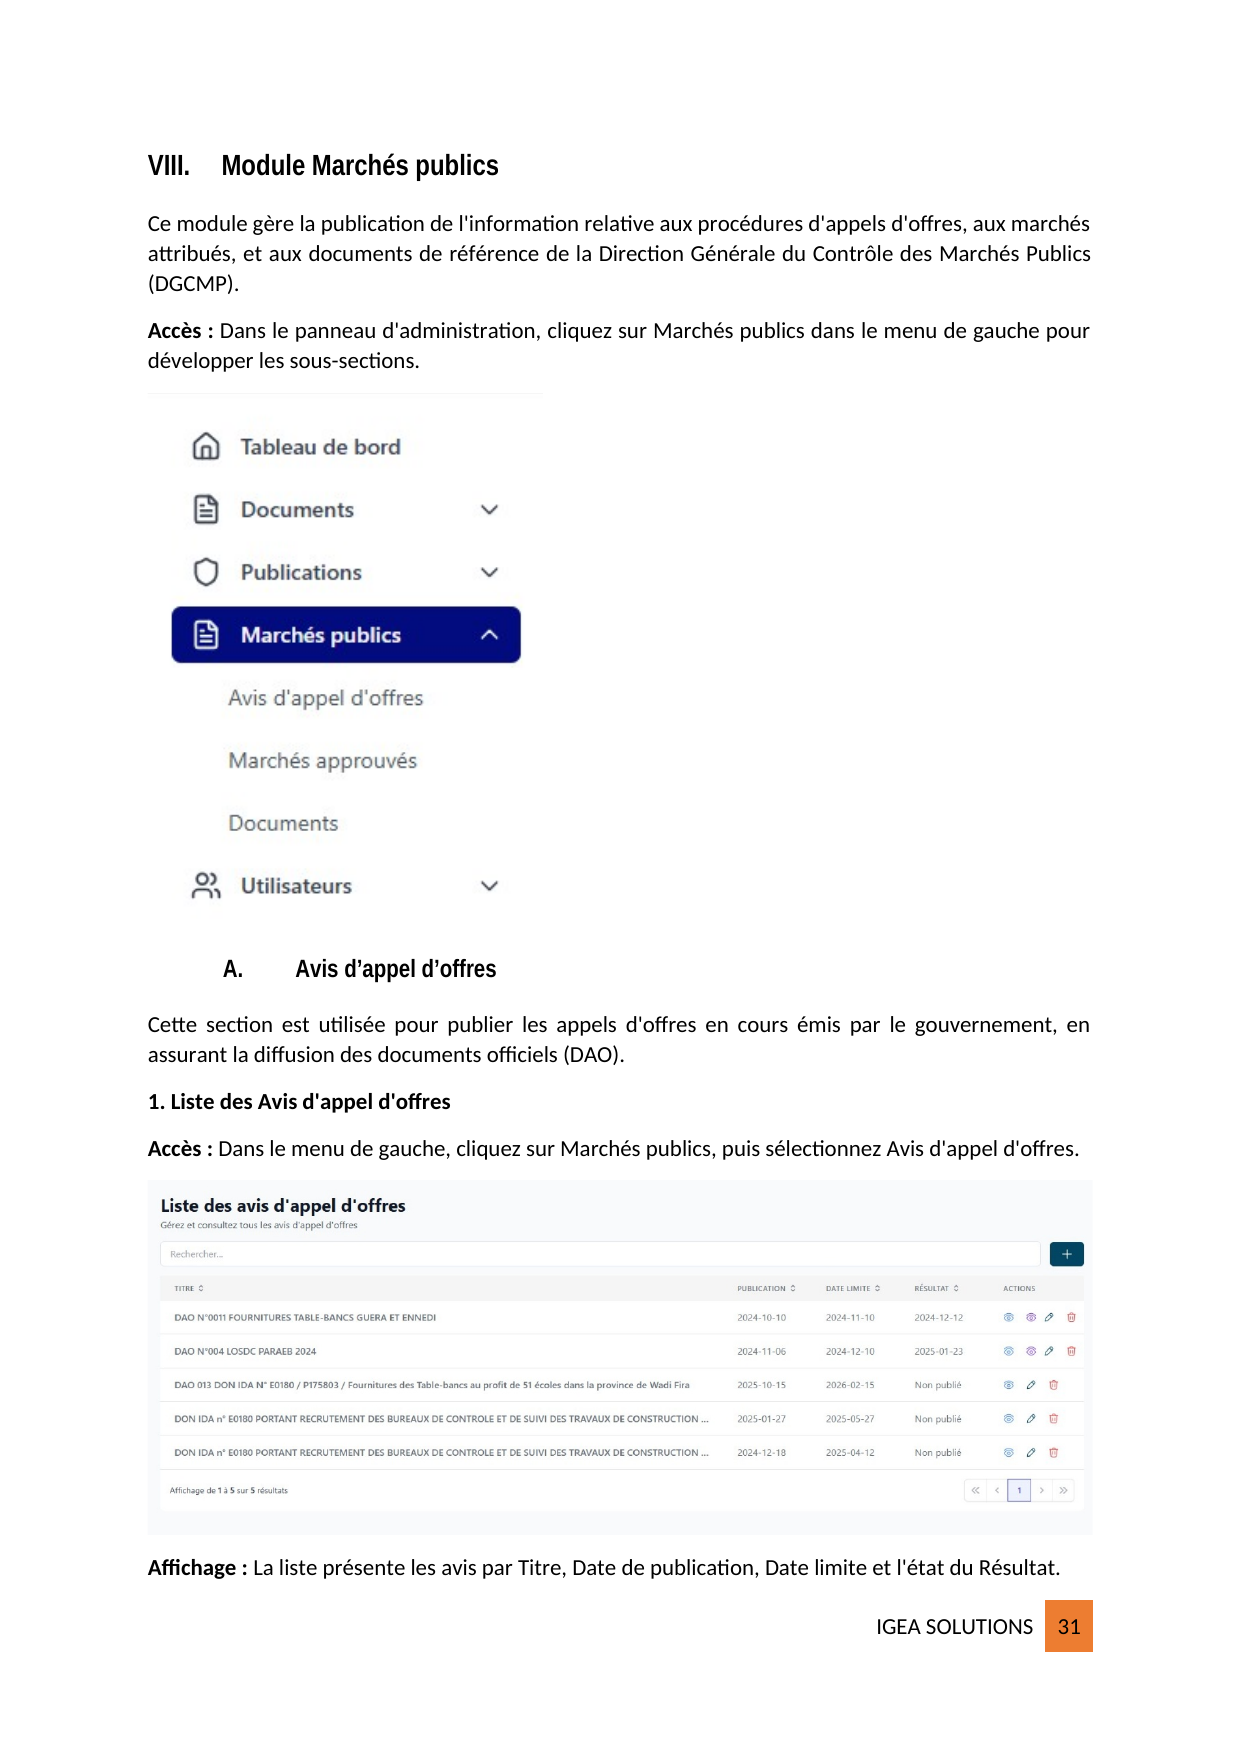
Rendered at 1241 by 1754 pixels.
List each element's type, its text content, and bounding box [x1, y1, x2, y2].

text Ce module gère la publication de l'information relative aux procédures d'appels d'offres, aux marchés attribués, et aux documents de référence de la Direction Générale du Contrôle des Marchés Publics (DGCMP). [148, 209, 1093, 297]
subtitle Module Marchés publics [148, 148, 1093, 181]
text Accès : Dans le menu de gauche, cliquez sur Marchés publics, puis sélectionnez Avis d'appel d'offres. [148, 1134, 1093, 1162]
text Accès : Dans le panneau d'administration, cliquez sur Marchés publics dans le menu de gauche pour développer les sous-sections. [148, 316, 1093, 374]
text Affichage : La liste présente les avis par Titre, Date de publication, Date limite et l'état du Résultat. [148, 1553, 1093, 1581]
text Cette section est utilisée pour publier les appels d'offres en cours émis par le gouvernement, en assurant la diffusion des documents officiels (DAO). [148, 1010, 1093, 1068]
text 1. Liste des Avis d'appel d'offres [148, 1087, 1093, 1115]
picture [147, 1180, 1093, 1535]
picture [147, 393, 543, 936]
subtitle Avis d’appel d’offres [223, 954, 1093, 983]
